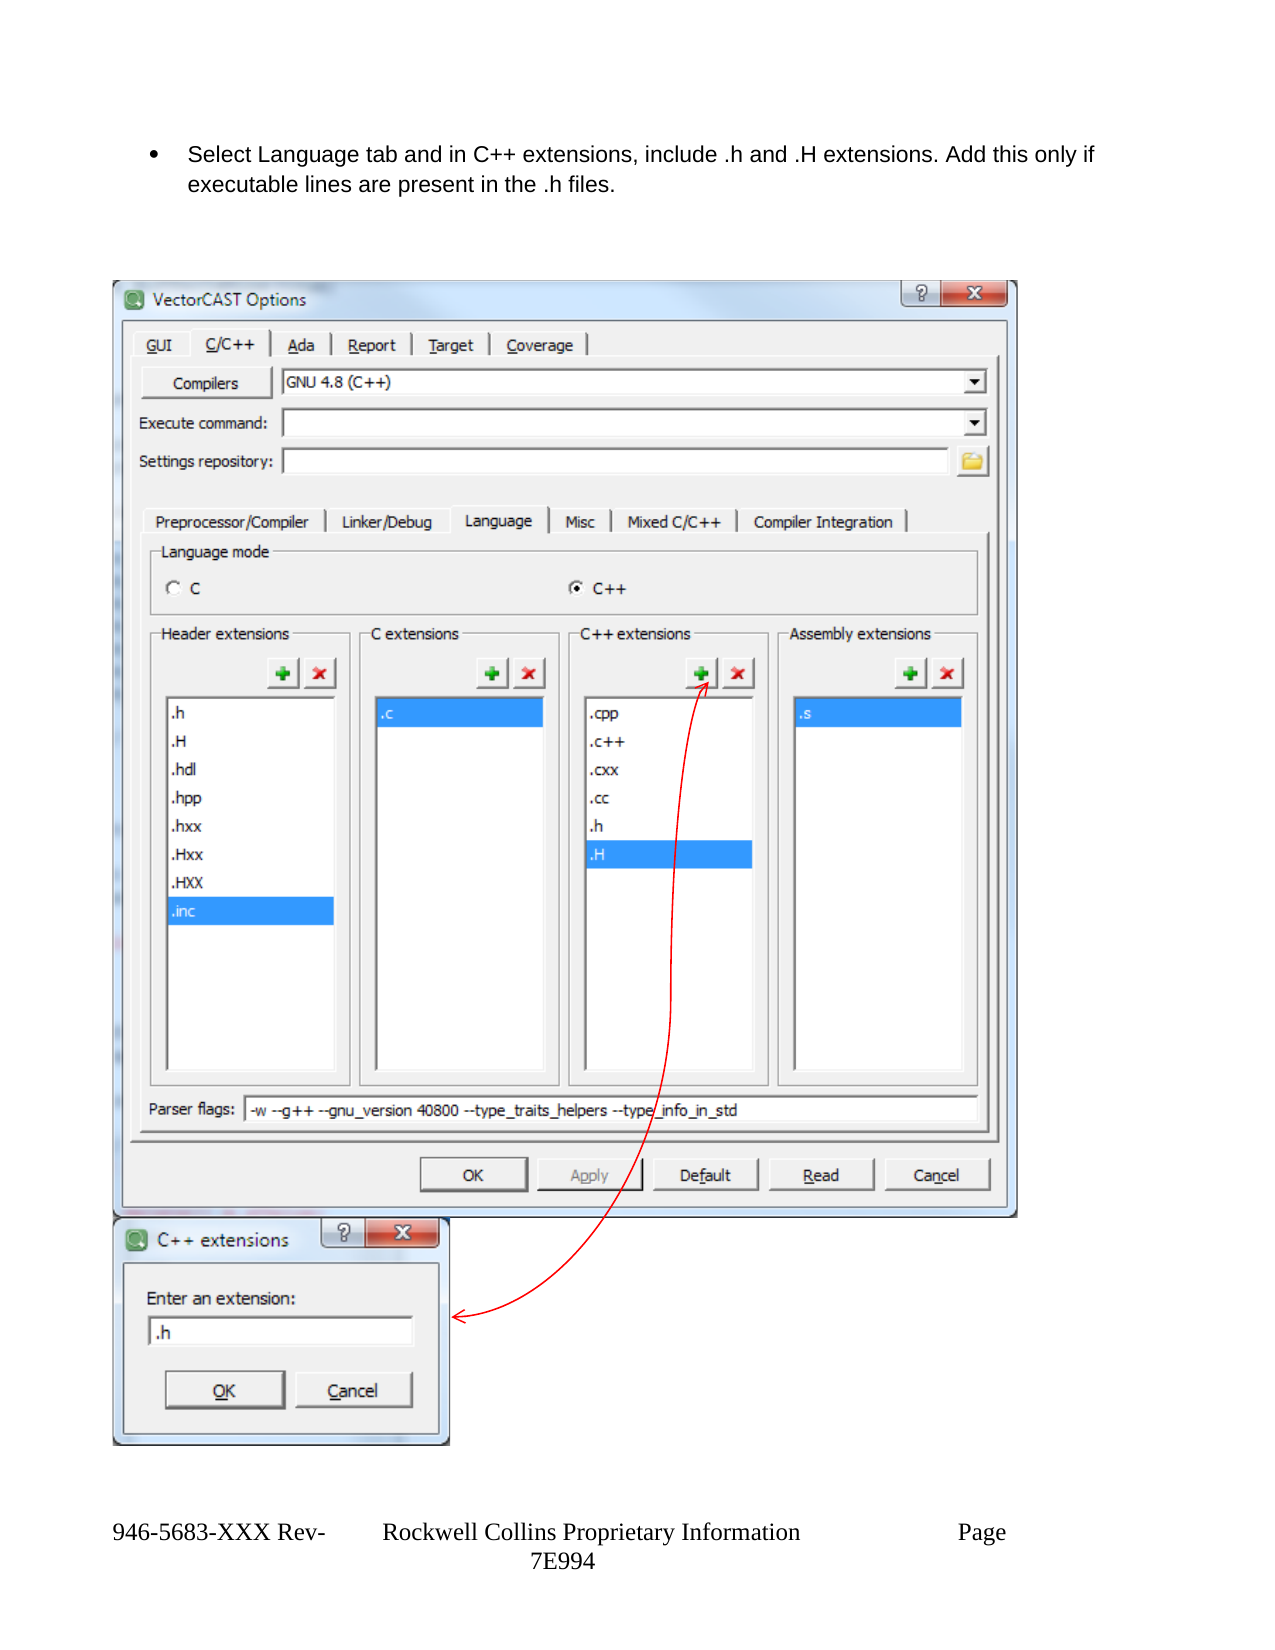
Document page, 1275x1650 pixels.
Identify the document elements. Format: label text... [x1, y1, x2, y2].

list Select Language tab and in C++ extensions, include .h and .H extensions. Add this only if executable lines are present in the .h files. [150, 141, 1162, 198]
picture [112, 280, 1018, 1446]
